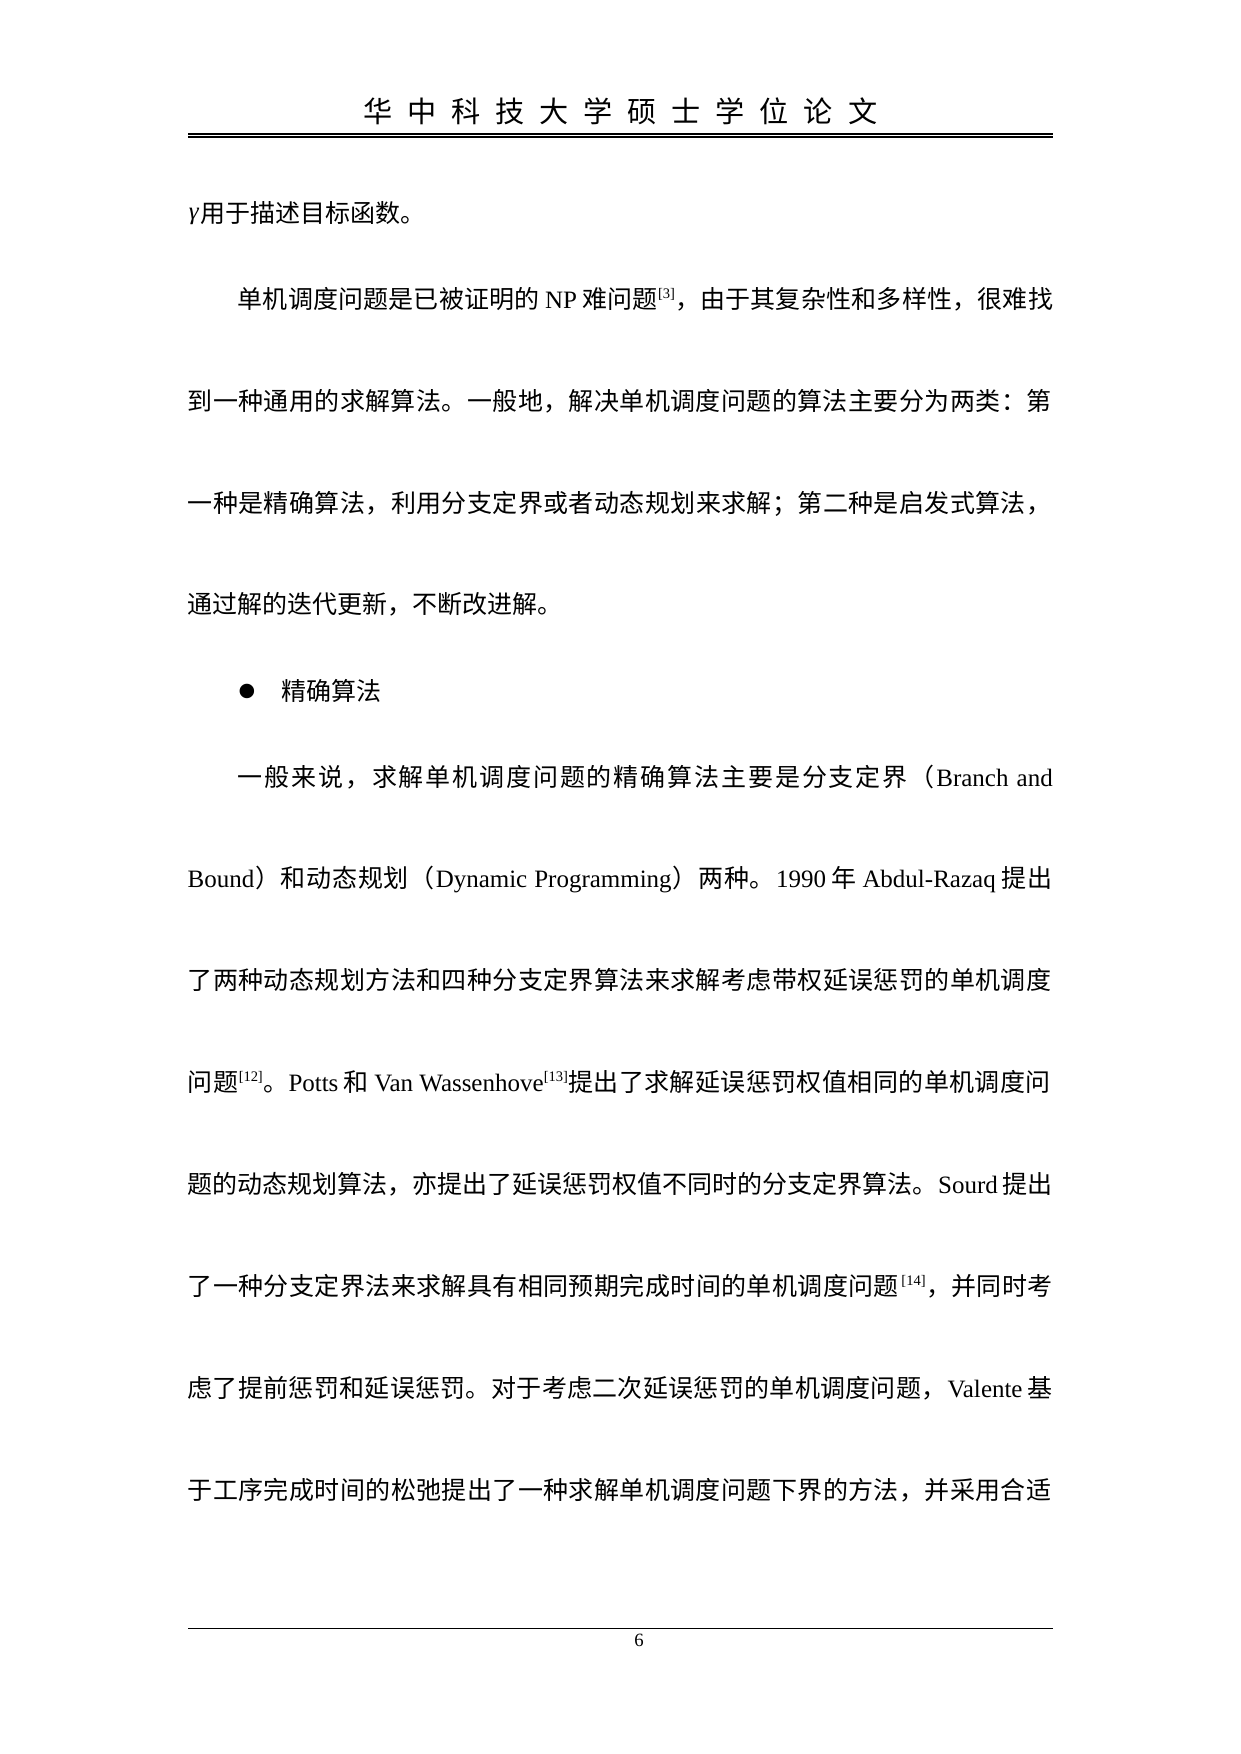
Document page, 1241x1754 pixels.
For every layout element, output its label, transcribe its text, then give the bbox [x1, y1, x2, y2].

text 单机调度问题是已被证明的NP难问题[3]，由于其复杂性和多样性，很难找到一种通用的求解算法。一般地，解决单机调度问题的算法主要分为两类：第一种是精确算法，利用分支定界或者动态规划来求解；第二种是启发式算法，通过解的迭代更新，不断改进解。 [187, 263, 1053, 637]
list 精确算法 [237, 655, 1053, 723]
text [187, 177, 1053, 245]
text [187, 741, 1053, 1522]
